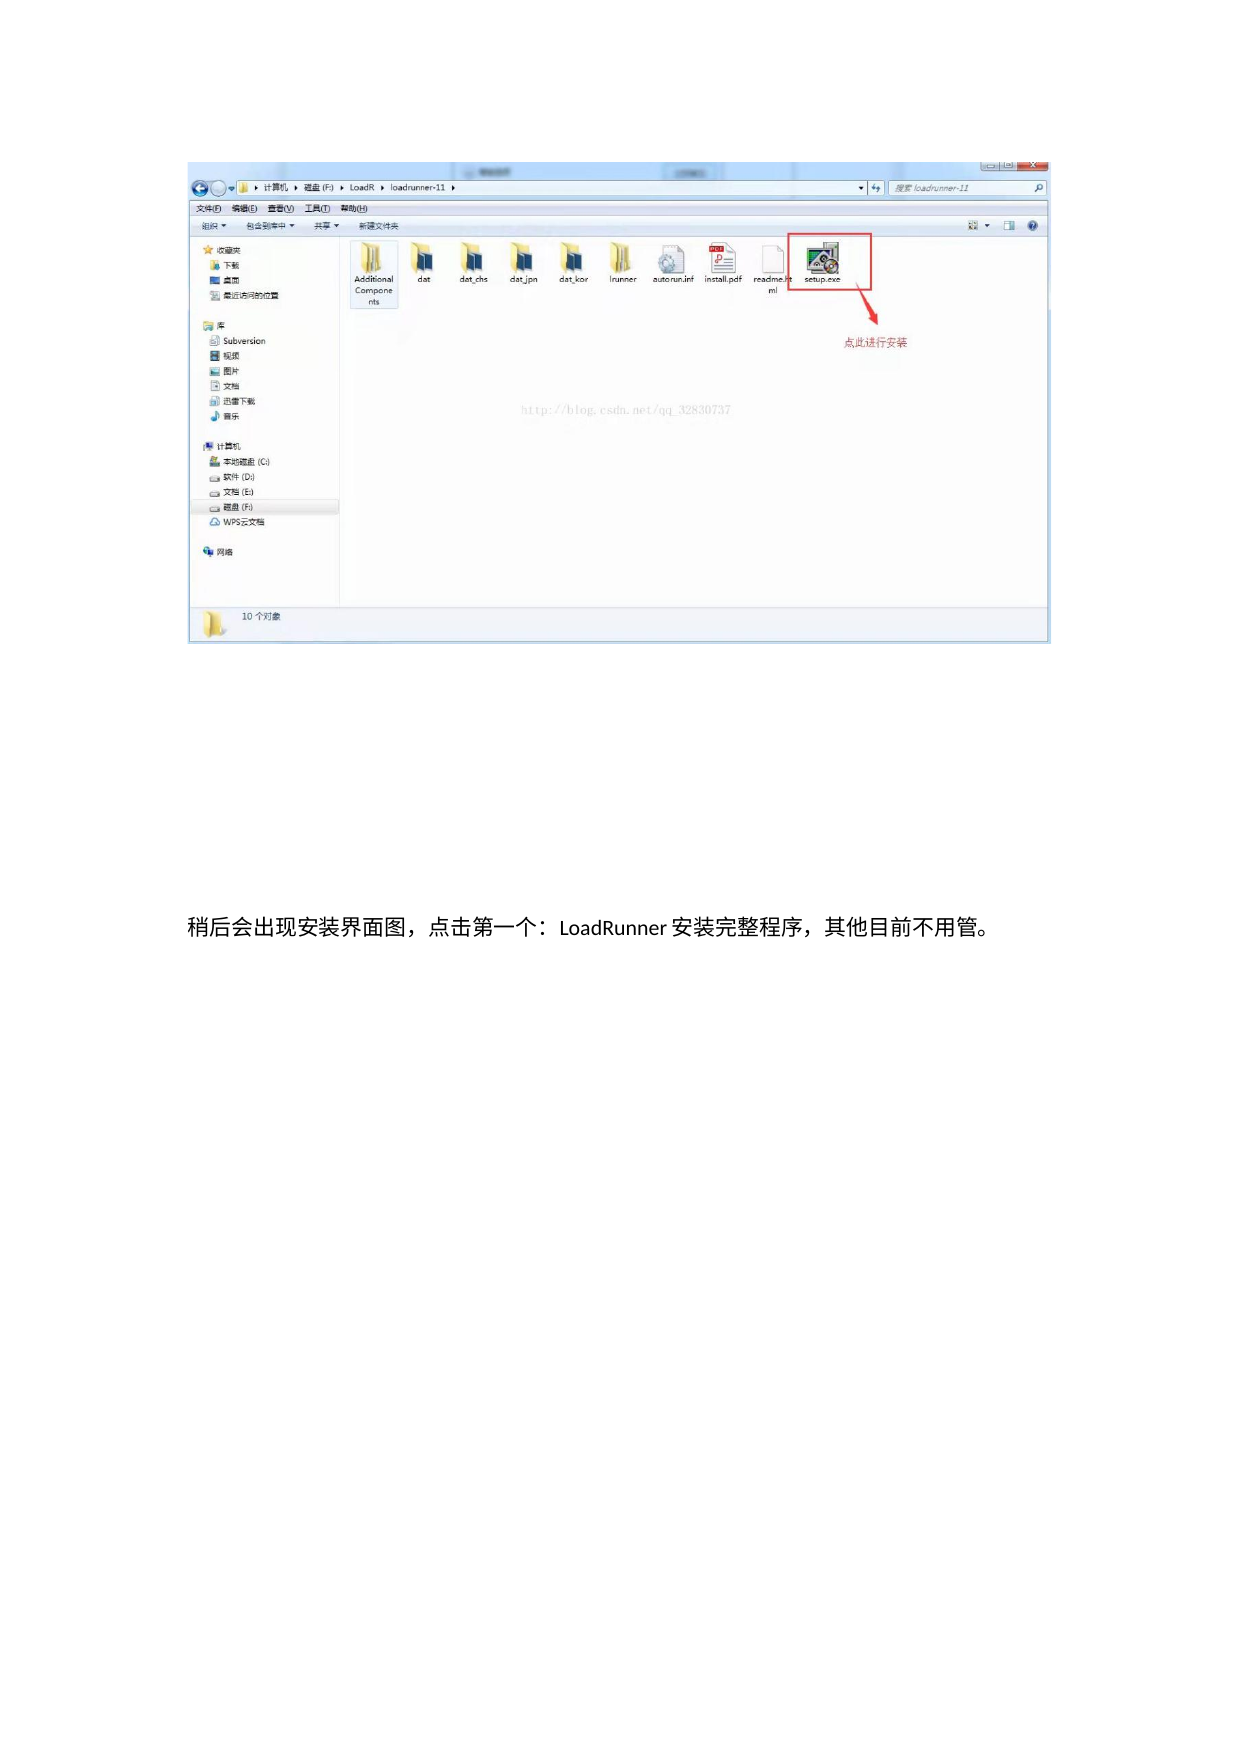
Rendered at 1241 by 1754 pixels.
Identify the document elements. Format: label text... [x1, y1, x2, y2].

text 稍后会出现安装界面图，点击第一个：LoadRunner安装完整程序，其他目前不用管。 [187, 909, 1053, 942]
picture [187, 162, 1052, 644]
